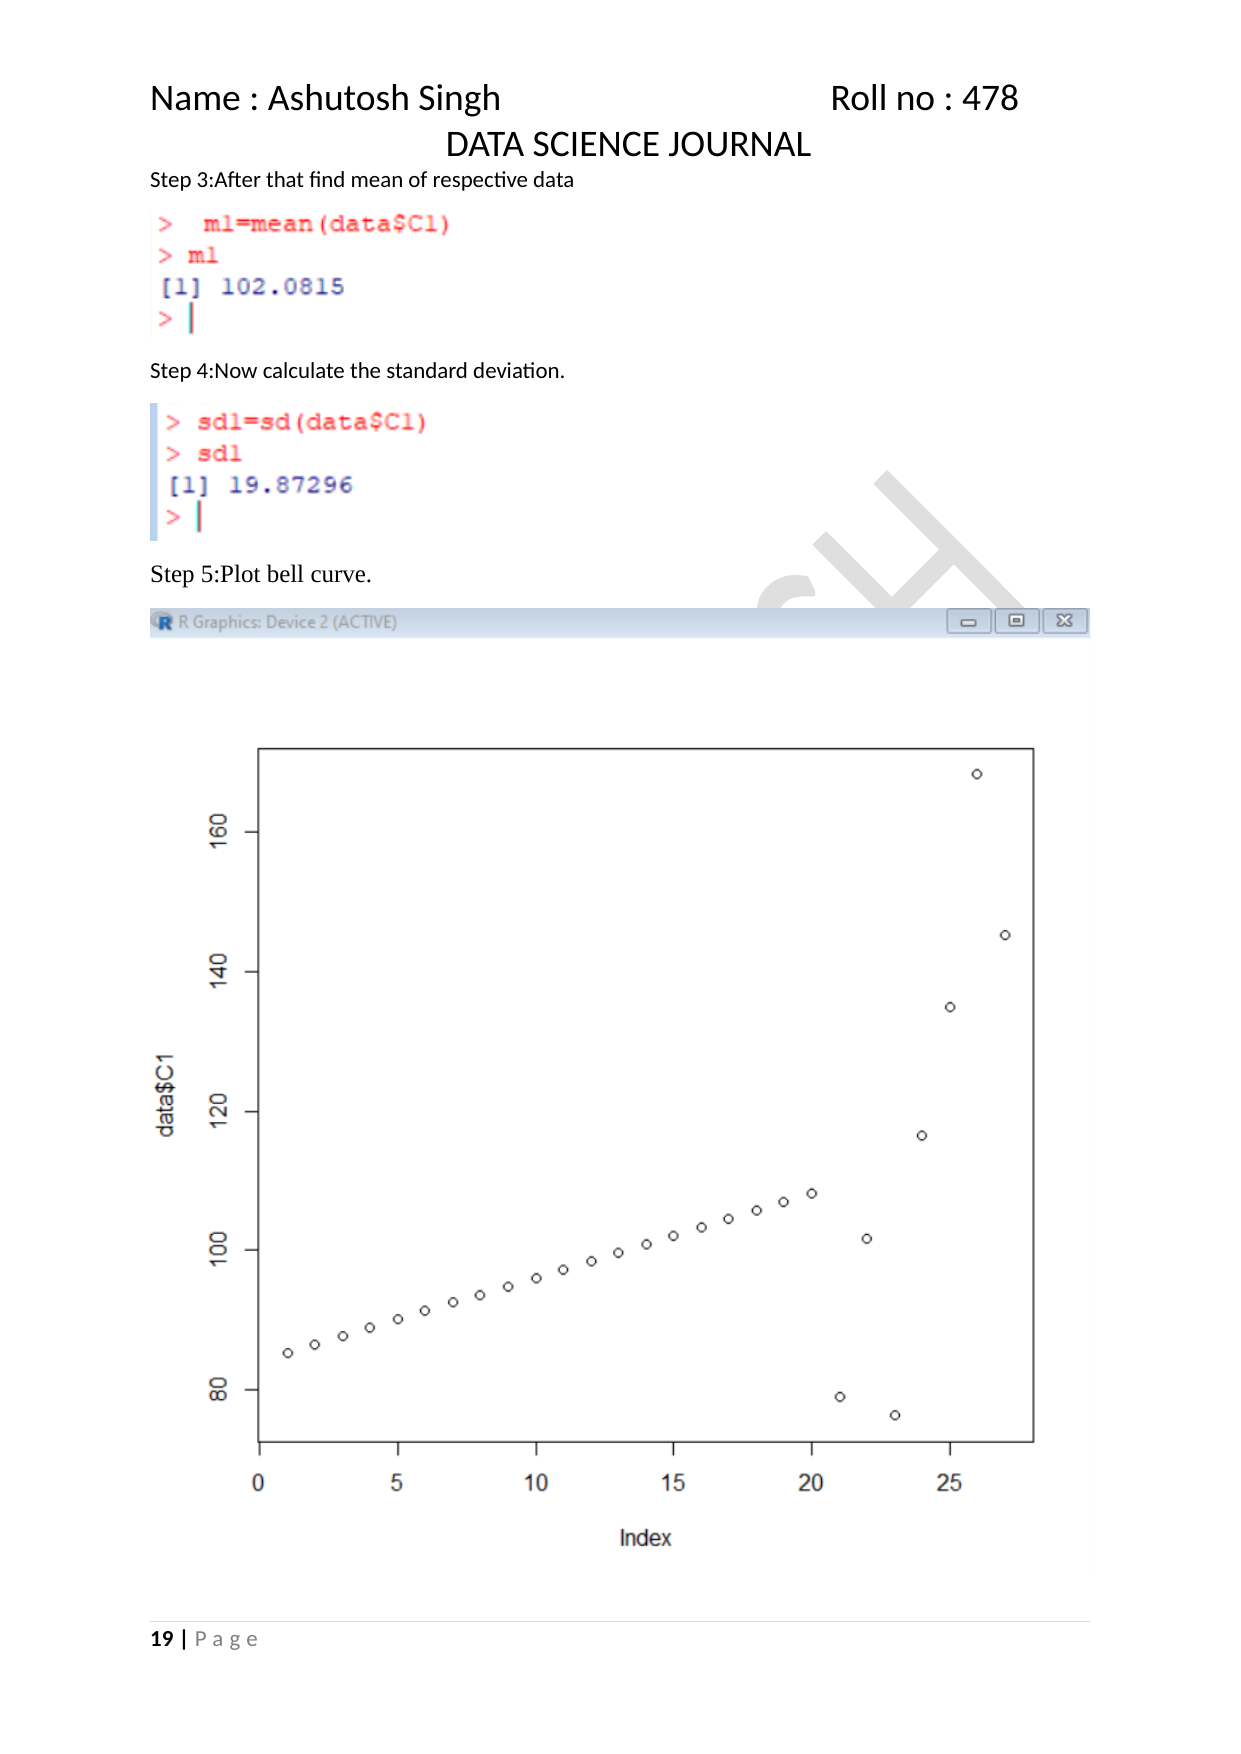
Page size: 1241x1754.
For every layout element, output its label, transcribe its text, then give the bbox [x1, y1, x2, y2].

text Step 4:Now calculate the standard deviation. [150, 356, 1090, 384]
text Step 5:Plot bell curve. [150, 559, 1090, 588]
picture [150, 403, 524, 541]
picture [150, 608, 1091, 1573]
text Step 3:After that find mean of respective data [150, 165, 1090, 193]
picture [150, 212, 544, 338]
